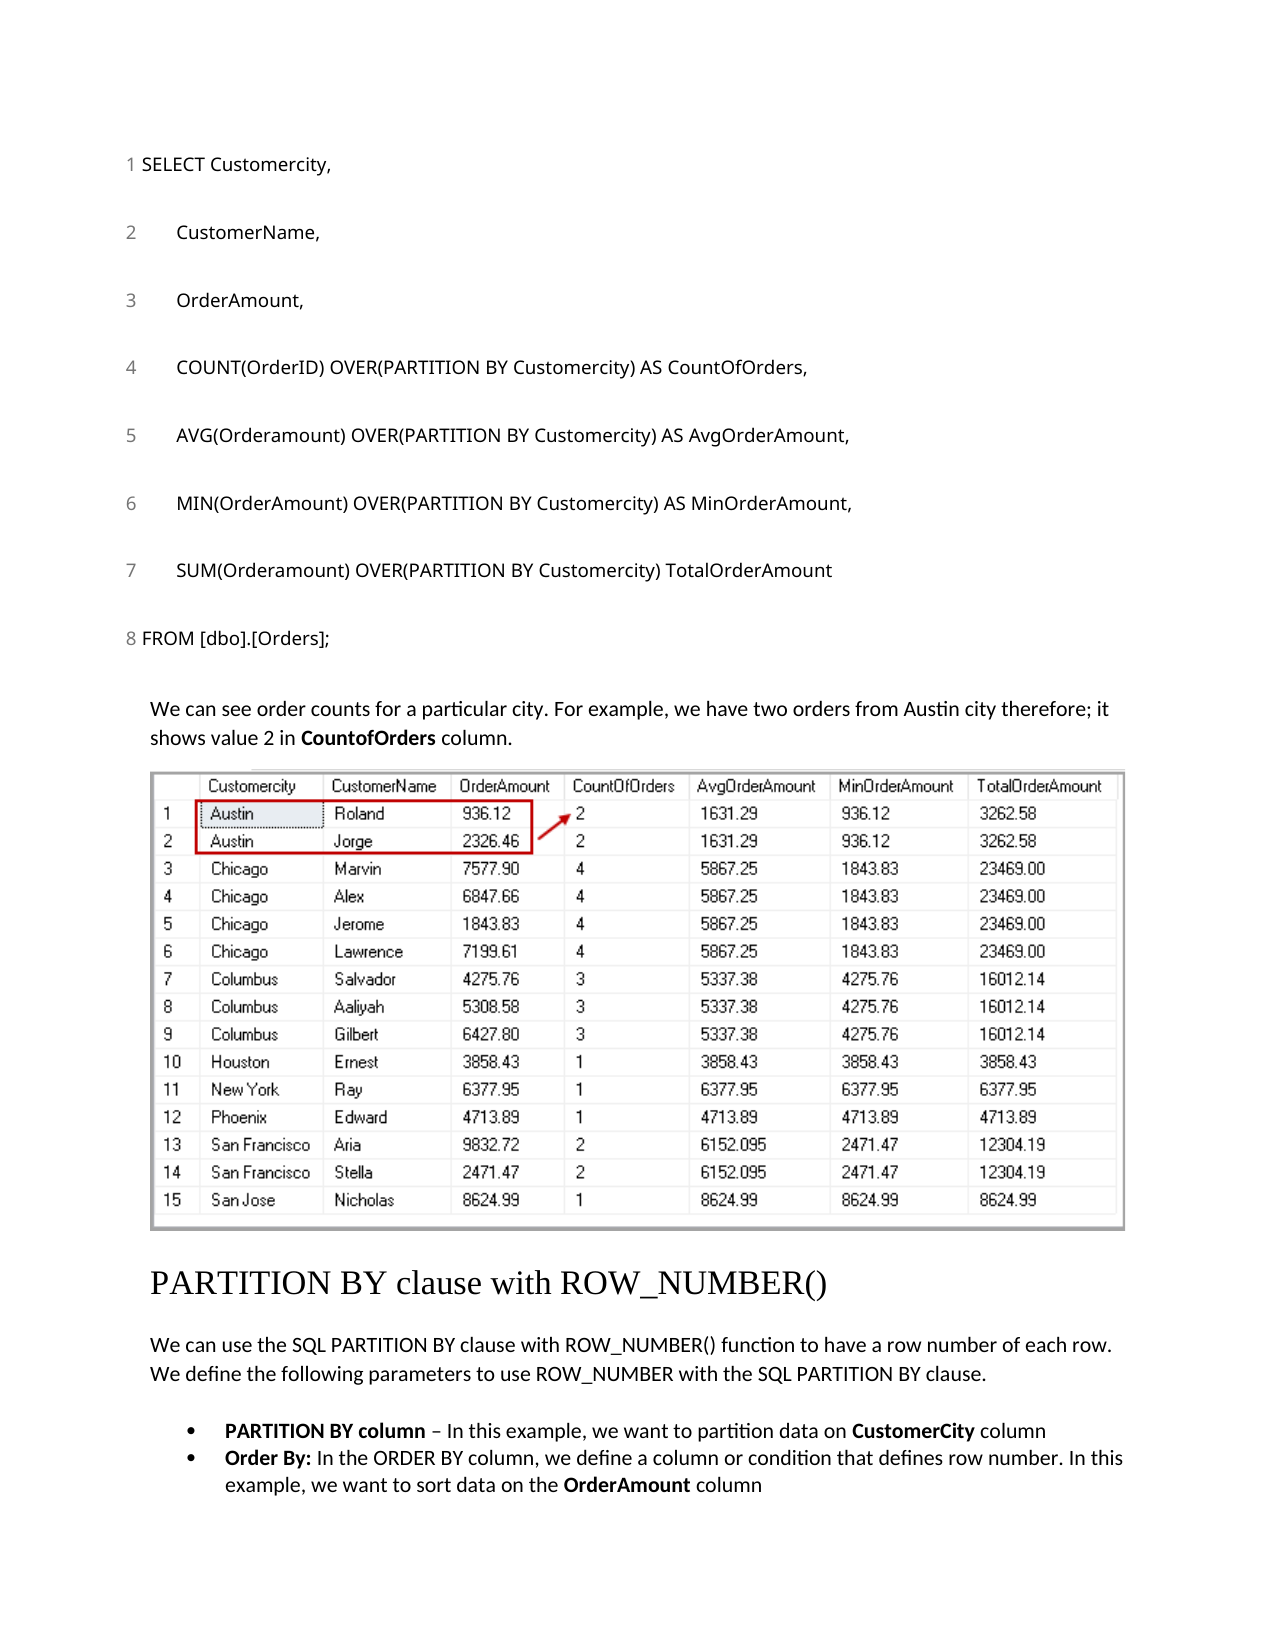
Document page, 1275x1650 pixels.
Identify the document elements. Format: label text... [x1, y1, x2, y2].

list PARTITION BY column – In this example, we want to partition data on CustomerCity column [187, 1418, 1125, 1444]
table_header SELECT Customercity, CustomerName, OrderAmount, COUNT(OrderID) OVER(PARTITION BY Customercity) AS CountOfOrders, AVG(Orderamount) OVER(PARTITION BY Customercity) AS AvgOrderAmount, MIN(OrderAmount) OVER(PARTITION BY Customercity) AS MinOrderAmount, SUM(Orderamount) OVER(PARTITION BY Customercity) TotalOrderAmount FROM [dbo].[Orders]; [140, 150, 1125, 696]
picture [150, 769, 1125, 1231]
table_header 1 2 3 4 5 6 7 8 [122, 150, 140, 696]
list Order By: In the ORDER BY column, we define a column or condition that defines row number. In this example, we want to sort data on the OrderAmount column [187, 1444, 1125, 1498]
subtitle PARTITION BY clause with ROW_NUMBER() [150, 1262, 1125, 1302]
